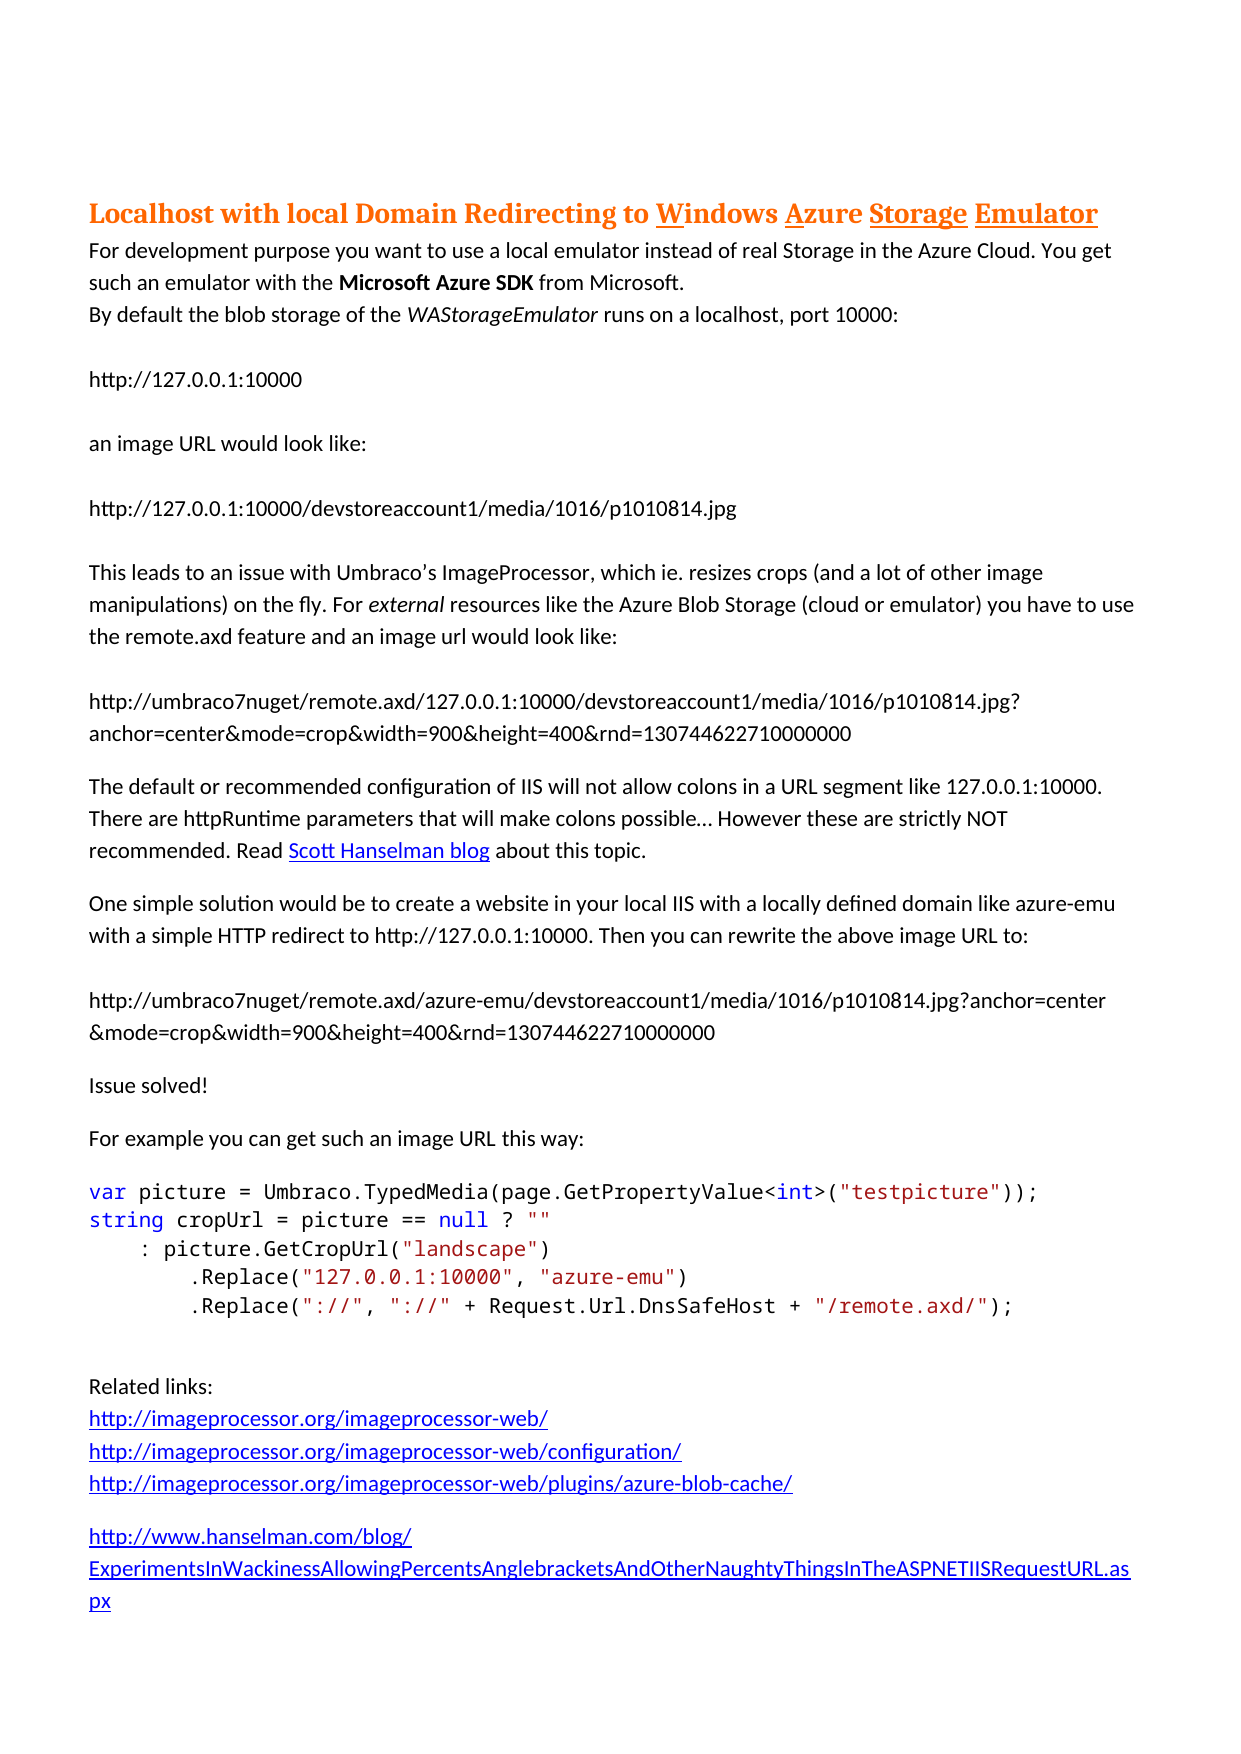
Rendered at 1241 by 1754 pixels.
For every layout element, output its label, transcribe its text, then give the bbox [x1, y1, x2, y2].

text : picture.GetCropUrl("landscape") [89, 1234, 1137, 1262]
text string cropUrl = picture == null ? "" [89, 1206, 1137, 1234]
text For example you can get such an image URL this way: [89, 1124, 1137, 1152]
text One simple solution would be to create a website in your local IIS with a locally defined domain like azure-emu with a simple HTTP redirect to http://127.0.0.1:10000. Then you can rewrite the above image URL to: http://umbraco7nuget/remote.axd/azure-emu/devstoreaccount1/media/1016/p1010814.jpg?anchor=center &mode=crop&width=900&height=400&rnd=130744622710000000 [89, 889, 1137, 1046]
text For development purpose you want to use a local emulator instead of real Storage in the Azure Cloud. You get such an emulator with the Microsoft Azure SDK from Microsoft. By default the blob storage of the WAStorageEmulator runs on a localhost, port 10000: http://127.0.0.1:10000 an image URL would look like: http://127.0.0.1:10000/devstoreaccount1/media/1016/p1010814.jpg This leads to an issue with Umbraco’s ImageProcessor, which ie. resizes crops (and a lot of other image manipulations) on the fly. For external resources like the Azure Blob Storage (cloud or emulator) you have to use the remote.axd feature and an image url would look like: http://umbraco7nuget/remote.axd/127.0.0.1:10000/devstoreaccount1/media/1016/p1010814.jpg?anchor=center&mode=crop&width=900&height=400&rnd=130744622710000000 [89, 236, 1137, 747]
text Issue solved! [89, 1071, 1137, 1099]
text The default or recommended configuration of IIS will not allow colons in a URL segment like 127.0.0.1:10000. There are httpRuntime parameters that will make colons possible… However these are strictly NOT recommended. Read Scott Hanselman blog about this topic. [89, 772, 1137, 864]
text .Replace("://", "://" + Request.Url.DnsSafeHost + "/remote.axd/"); [89, 1291, 1137, 1319]
text http://www.hanselman.com/blog/ExperimentsInWackinessAllowingPercentsAnglebracketsAndOtherNaughtyThingsInTheASPNETIISRequestURL.aspx [89, 1522, 1137, 1614]
text .Replace("127.0.0.1:10000", "azure-emu") [89, 1262, 1137, 1291]
text Related links: http://imageprocessor.org/imageprocessor-web/ http://imageprocessor.org/imageprocessor-web/configuration/ http://imageprocessor.org/imageprocessor-web/plugins/azure-blob-cache/ [89, 1372, 1137, 1497]
text var picture = Umbraco.TypedMedia(page.GetPropertyValue<int>("testpicture")); [89, 1177, 1137, 1206]
subtitle Localhost with local Domain Redirecting to Windows Azure Storage Emulator [89, 198, 1137, 231]
